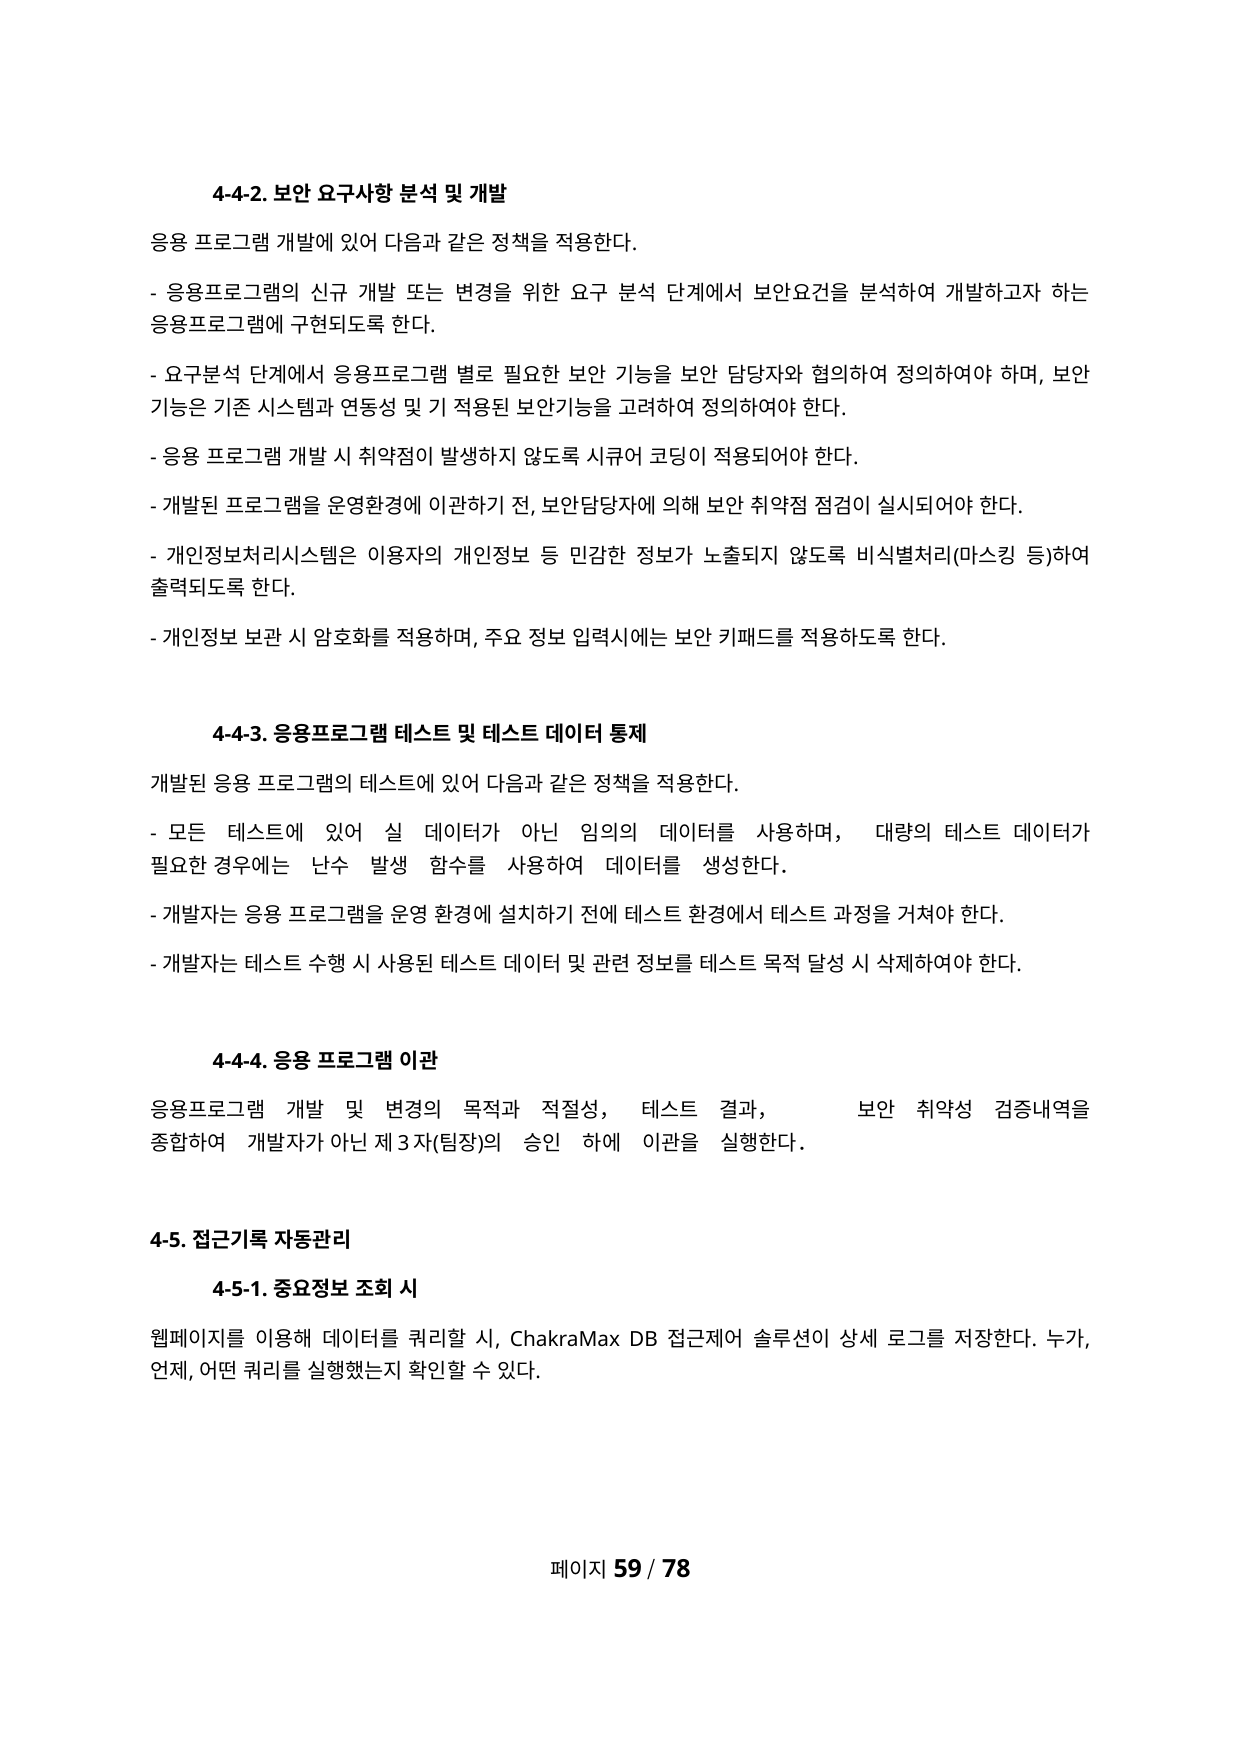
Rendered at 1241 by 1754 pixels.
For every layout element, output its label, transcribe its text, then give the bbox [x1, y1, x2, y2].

text - 모든 테스트에 있어 실 데이터가 아닌 임의의 데이터를 사용하며， 대량의 테스트 데이터가 필요한 경우에는 난수 발생 함수를 사용하여 데이터를 생성한다． [150, 816, 1090, 879]
text 웹페이지를 이용해 데이터를 쿼리할 시, ChakraMax DB 접근제어 솔루션이 상세 로그를 저장한다. 누가, 언제, 어떤 쿼리를 실행했는지 확인할 수 있다. [150, 1322, 1090, 1385]
subtitle 4-5. 접근기록 자동관리 [150, 1223, 1090, 1253]
text - 개인정보 보관 시 암호화를 적용하며, 주요 정보 입력시에는 보안 키패드를 적용하도록 한다. [150, 621, 1090, 651]
subtitle 4-5-1. 중요정보 조회 시 [212, 1272, 1090, 1303]
text - 응용 프로그램 개발 시 취약점이 발생하지 않도록 시큐어 코딩이 적용되어야 한다. [150, 440, 1090, 470]
text - 응용프로그램의 신규 개발 또는 변경을 위한 요구 분석 단계에서 보안요건을 분석하여 개발하고자 하는 응용프로그램에 구현되도록 한다. [150, 276, 1090, 339]
text 응용프로그램 개발 및 변경의 목적과 적절성， 테스트 결과， 보안 취약성 검증내역을 종합하여 개발자가 아닌 제3자(팀장)의 승인 하에 이관을 실행한다． [150, 1094, 1090, 1157]
text - 개인정보처리시스템은 이용자의 개인정보 등 민감한 정보가 노출되지 않도록 비식별처리(마스킹 등)하여 출력되도록 한다. [150, 539, 1090, 602]
text - 개발자는 테스트 수행 시 사용된 테스트 데이터 및 관련 정보를 테스트 목적 달성 시 삭제하여야 한다. [150, 948, 1090, 978]
text - 개발자는 응용 프로그램을 운영 환경에 설치하기 전에 테스트 환경에서 테스트 과정을 거쳐야 한다. [150, 898, 1090, 929]
text - 요구분석 단계에서 응용프로그램 별로 필요한 보안 기능을 보안 담당자와 협의하여 정의하여야 하며, 보안 기능은 기존 시스템과 연동성 및 기 적용된 보안기능을 고려하여 정의하여야 한다. [150, 358, 1090, 421]
text 개발된 응용 프로그램의 테스트에 있어 다음과 같은 정책을 적용한다. [150, 767, 1090, 797]
subtitle 4-4-2. 보안 요구사항 분석 및 개발 [212, 177, 1090, 207]
text 응용 프로그램 개발에 있어 다음과 같은 정책을 적용한다. [150, 227, 1090, 257]
subtitle 4-4-4. 응용 프로그램 이관 [212, 1044, 1090, 1075]
text - 개발된 프로그램을 운영환경에 이관하기 전, 보안담당자에 의해 보안 취약점 점검이 실시되어야 한다. [150, 489, 1090, 520]
subtitle 4-4-3. 응용프로그램 테스트 및 테스트 데이터 통제 [212, 718, 1090, 748]
